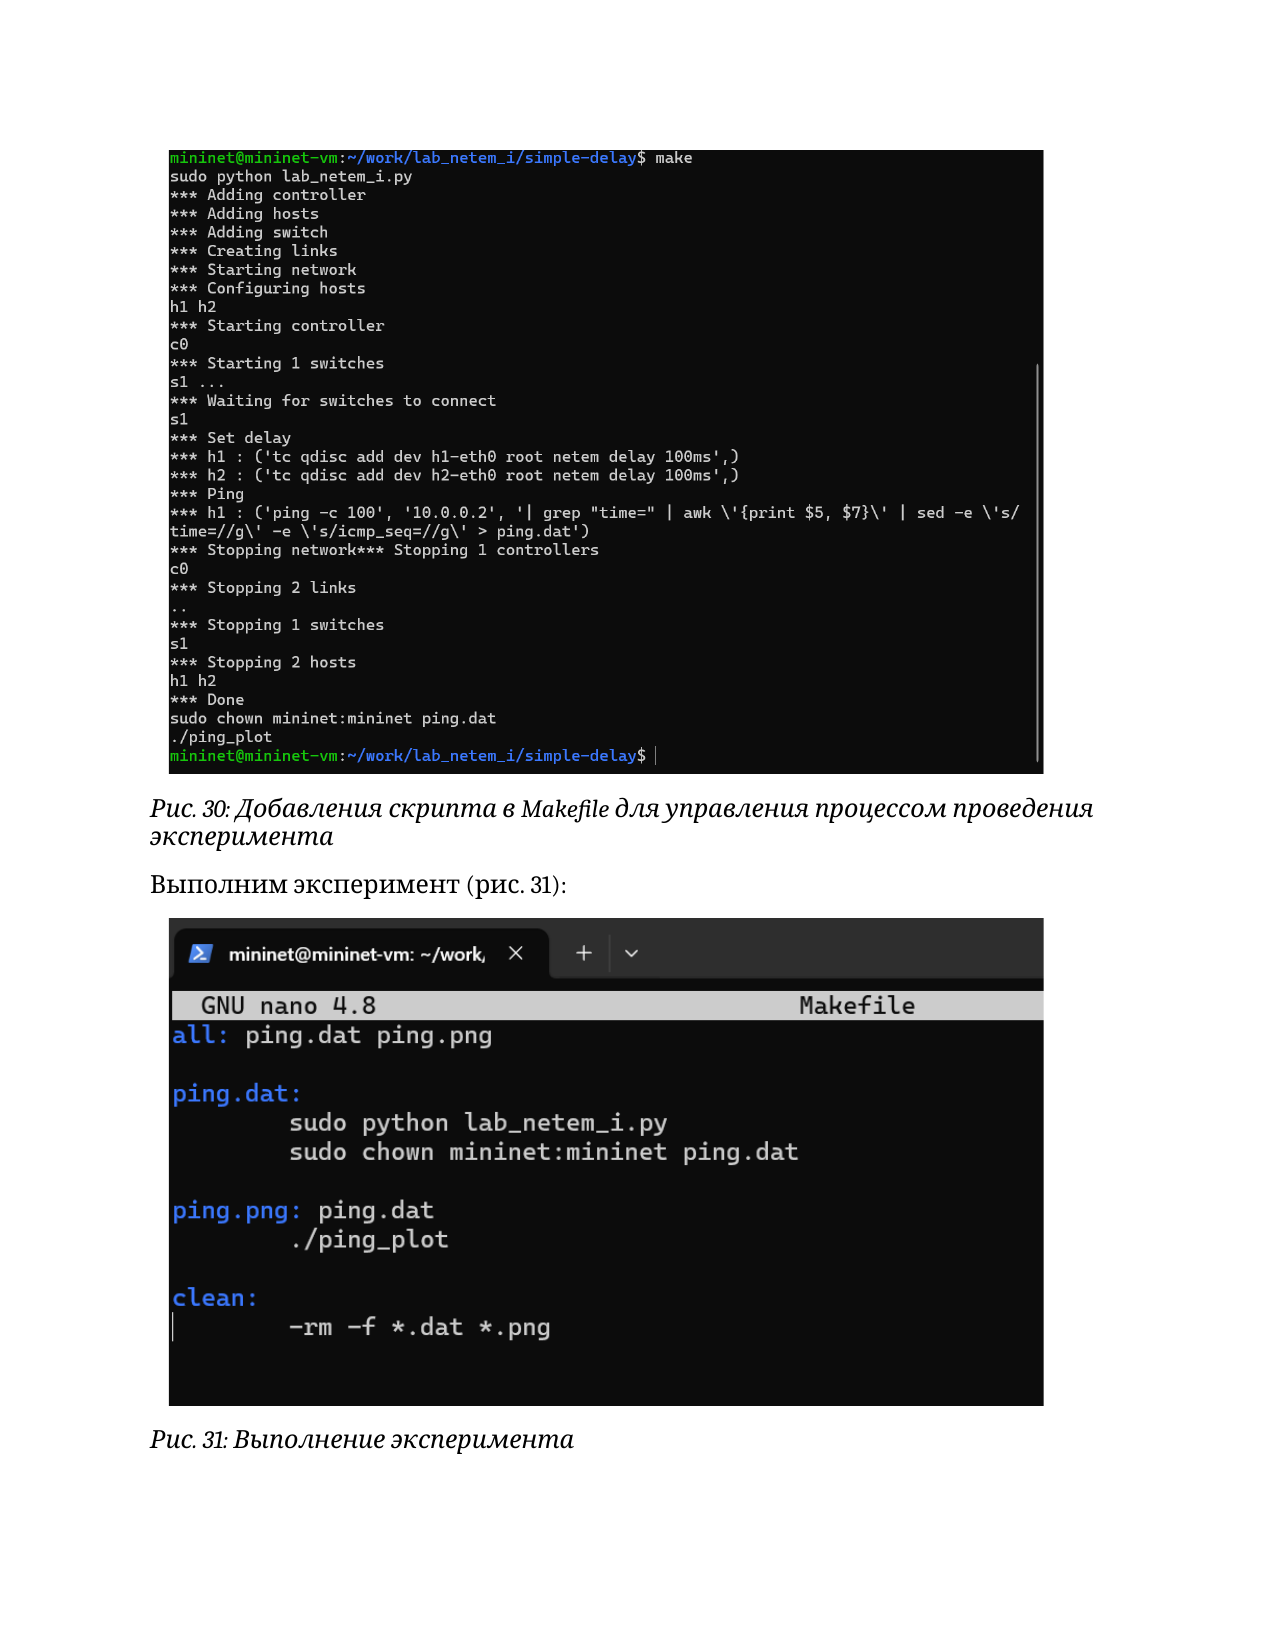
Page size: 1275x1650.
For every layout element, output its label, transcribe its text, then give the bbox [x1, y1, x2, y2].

text Рис. 30: Добавления скрипта в Makefile для управления процессом проведения эксперимента [150, 794, 1125, 852]
picture [168, 150, 1044, 774]
text Выполним эксперимент (рис. 31): [150, 871, 1125, 899]
picture [168, 918, 1044, 1406]
text Рис. 31: Выполнение эксперимента [150, 1426, 1125, 1455]
